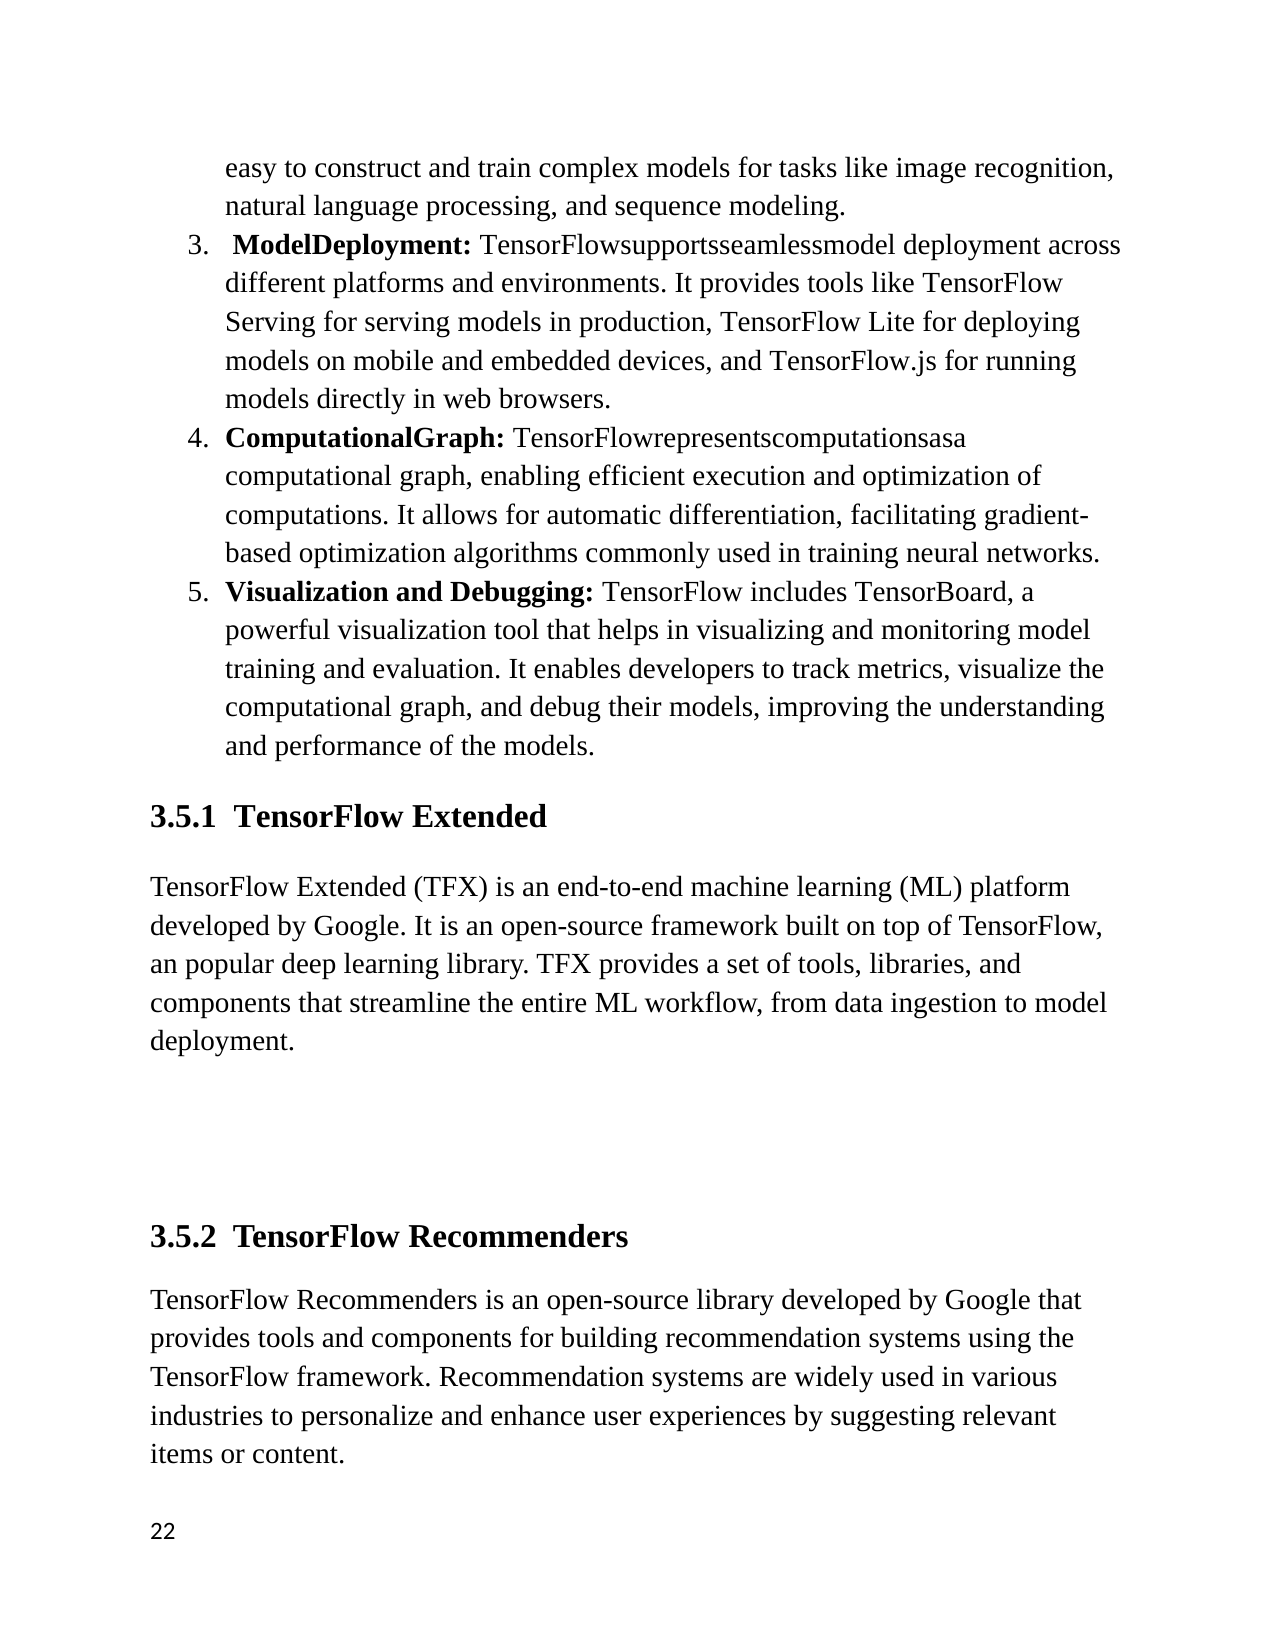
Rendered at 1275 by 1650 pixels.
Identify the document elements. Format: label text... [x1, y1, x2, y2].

list ModelDeployment: TensorFlowsupportsseamlessmodel deployment across different platforms and environments. It provides tools like TensorFlow Serving for serving models in production, TensorFlow Lite for deploying models on mobile and embedded devices, and TensorFlow.js for running models directly in web browsers. [187, 372, 1125, 559]
list ComputationalGraph: TensorFlowrepresentscomputationsasa computational graph, enabling efficient execution and optimization of computations. It allows for automatic differentiation, facilitating gradient-based optimization algorithms commonly used in training neural networks. [187, 594, 1125, 743]
text 3.5.1 TensorFlow Extended [150, 999, 1125, 1037]
list Visualization and Debugging: TensorFlow includes TensorBoard, a powerful visualization tool that helps in visualizing and monitoring model training and evaluation. It enables developers to track metrics, visualize the computational graph, and debug their models, improving the understanding and performance of the models. [187, 777, 1125, 965]
text 3.5.2 TensorFlow Recommenders [150, 1419, 1125, 1457]
list Neural Networks and Deep Learning: TensorFlow provides extensive support for neural networks and deep learning models. It offers a variety of pre-built layers, activation functions, and optimization algorithms, making it easy to construct and train complex models for tasks like image recognition, natural language processing, and sequence modeling. [187, 150, 1125, 338]
text TensorFlow Extended (TFX) is an end-to-end machine learning (ML) platform developed by Google. It is an open-source framework built on top of TensorFlow, an popular deep learning library. TFX provides a set of tools, libraries, and components that streamline the entire ML workflow, from data ingestion to model deployment. [150, 1072, 1125, 1260]
